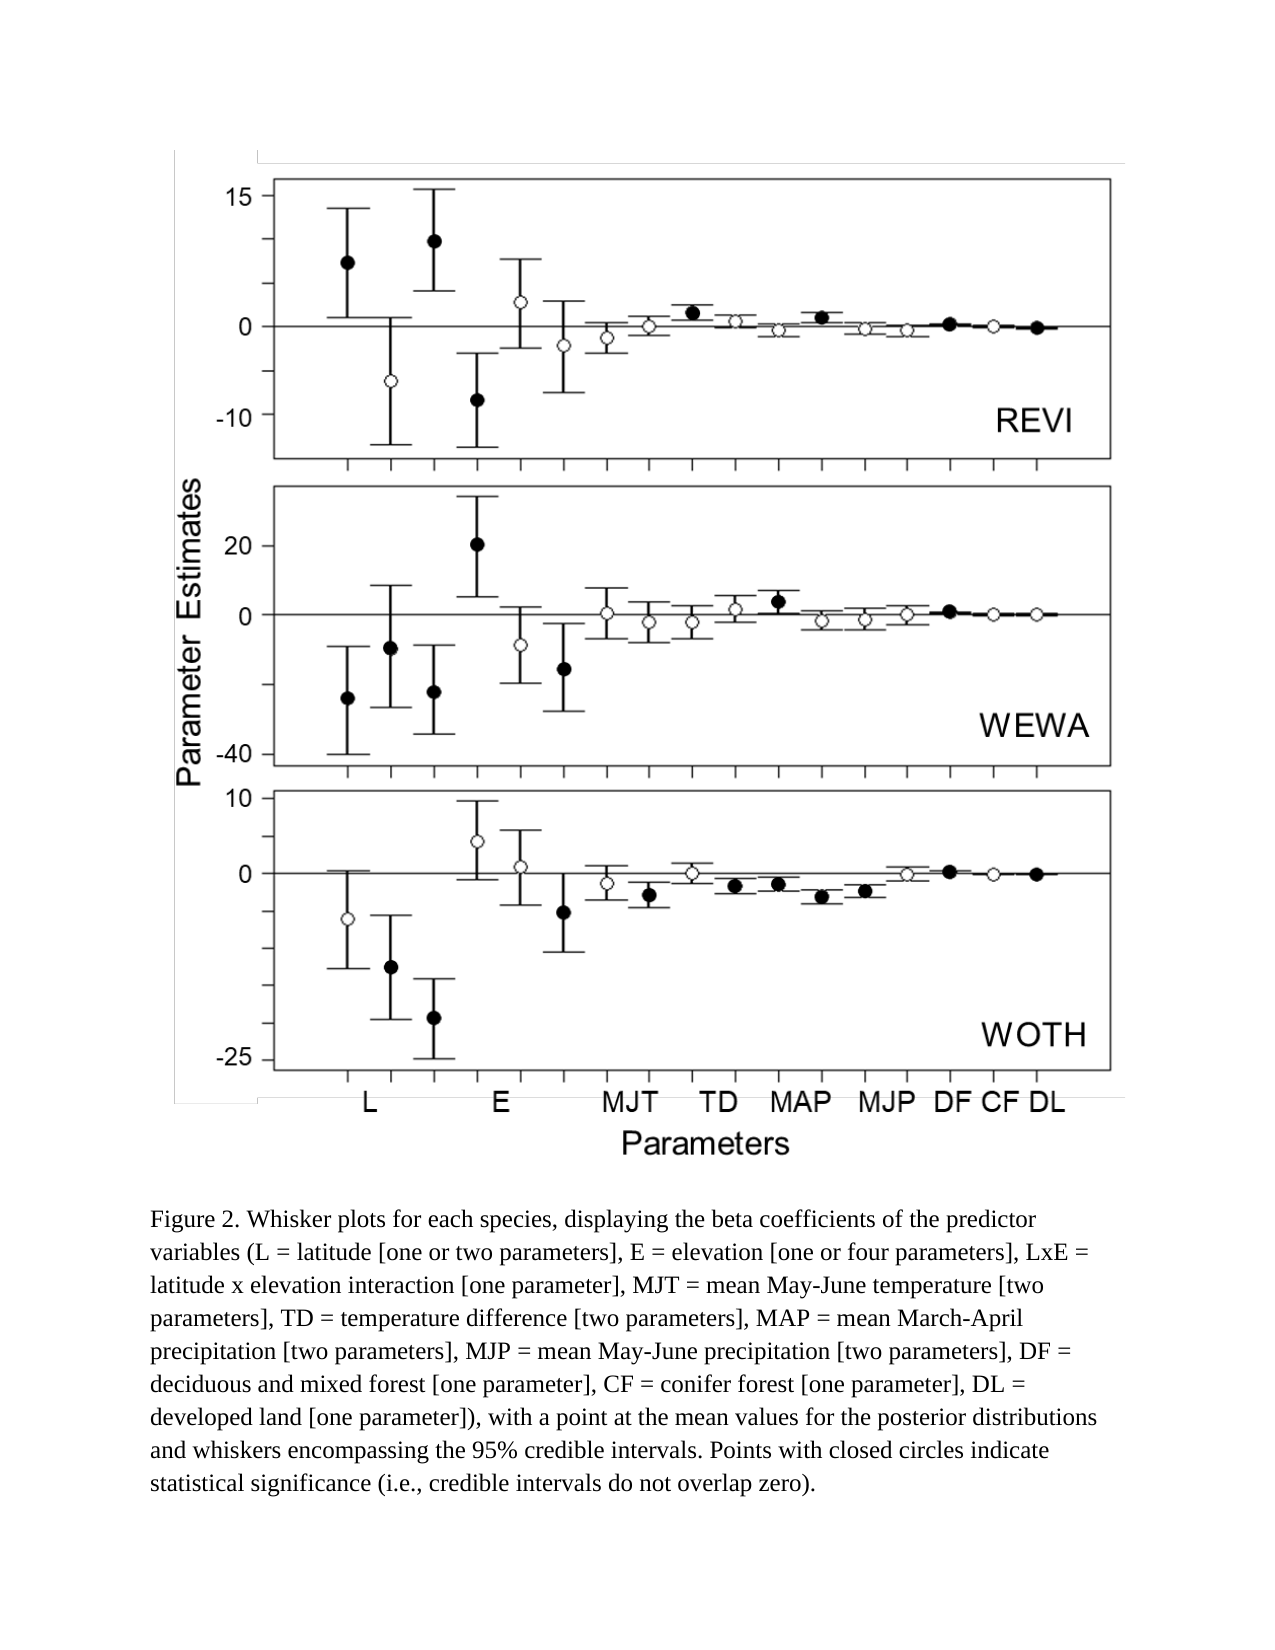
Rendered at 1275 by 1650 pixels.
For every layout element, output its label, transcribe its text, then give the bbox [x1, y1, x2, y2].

picture [150, 150, 1125, 1183]
text Figure 2. Whisker plots for each species, displaying the beta coefficients of the predictor variables (L = latitude [one or two parameters], E = elevation [one or four parameters], LxE = latitude x elevation interaction [one parameter], MJT = mean May-June temperature [two parameters], TD = temperature difference [two parameters], MAP = mean March-April precipitation [two parameters], MJP = mean May-June precipitation [two parameters], DF = deciduous and mixed forest [one parameter], CF = conifer forest [one parameter], DL = developed land [one parameter]), with a point at the mean values for the posterior distributions and whiskers encompassing the 95% credible intervals. Points with closed circles indicate statistical significance (i.e., credible intervals do not overlap zero). [150, 1204, 1125, 1497]
